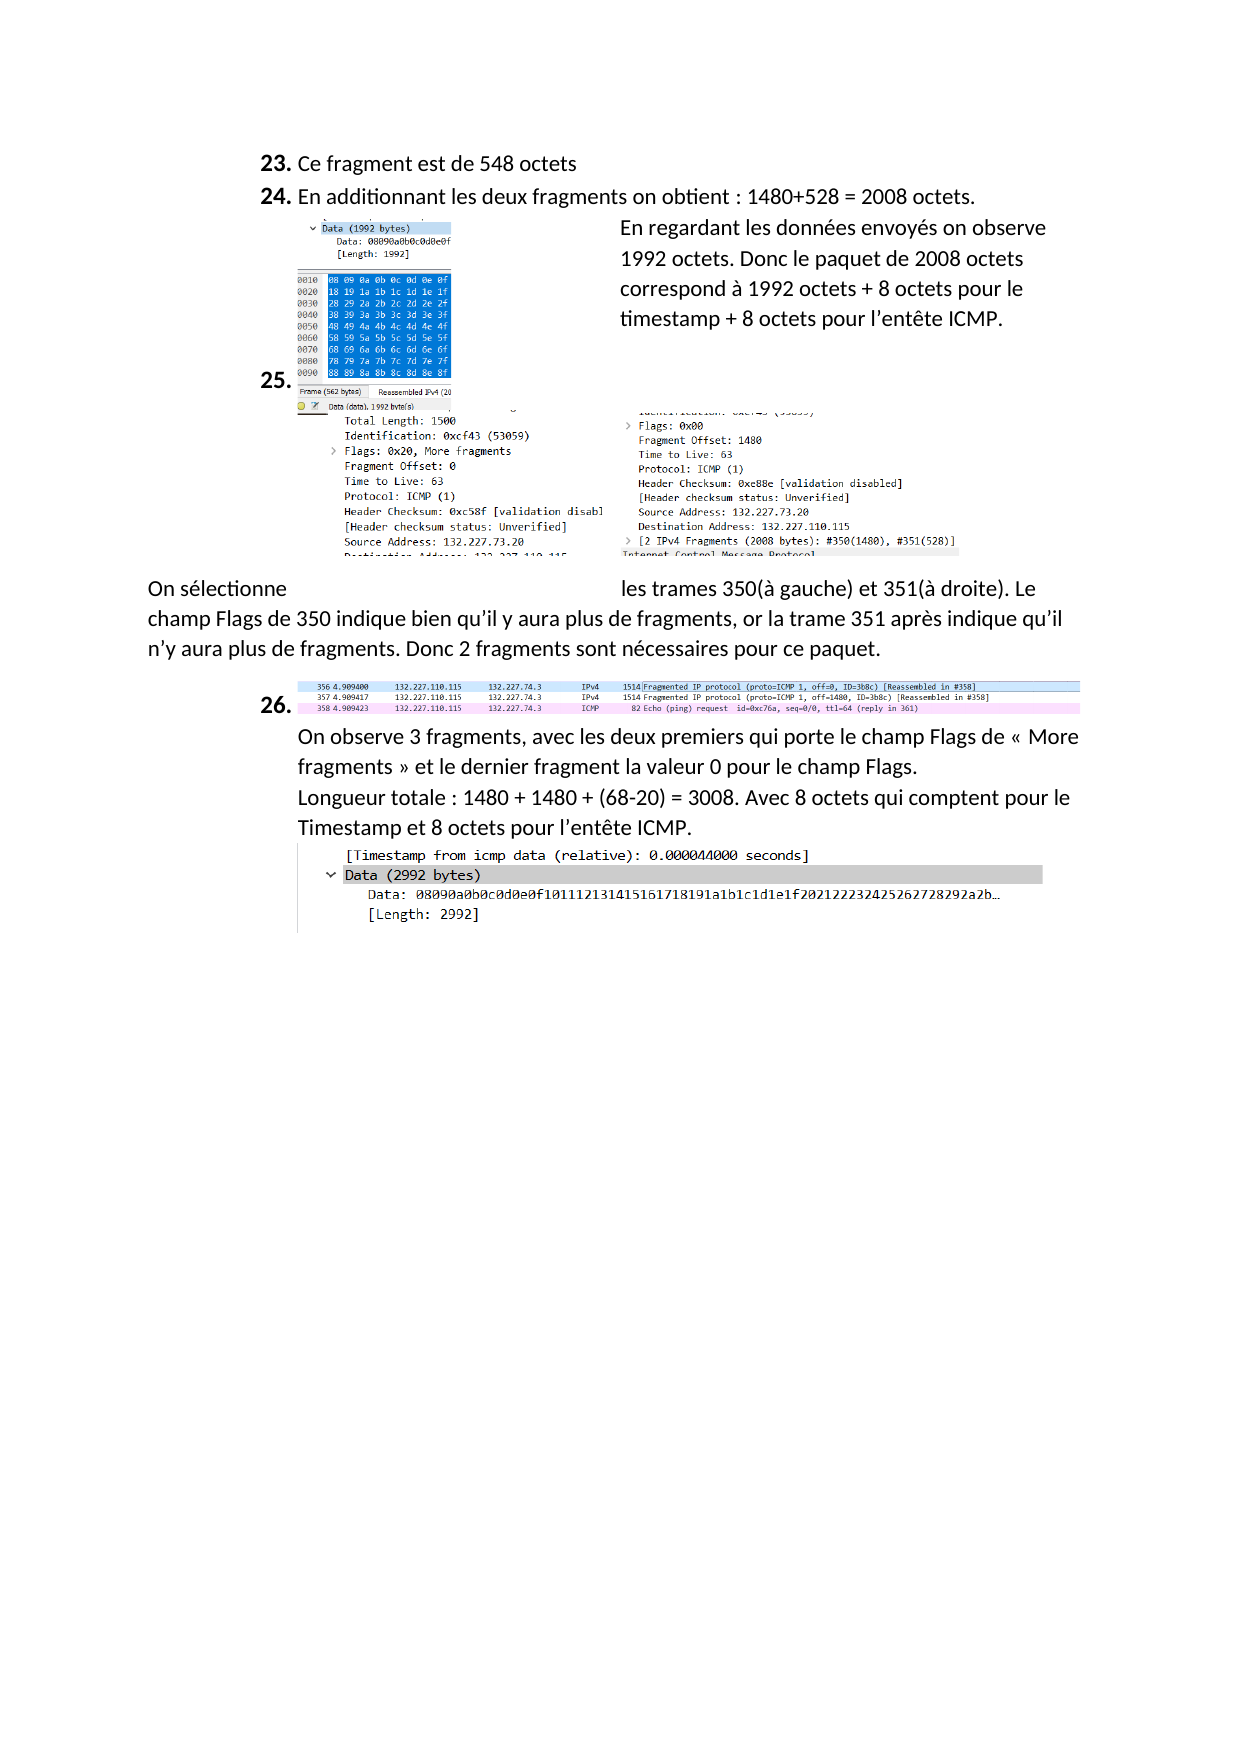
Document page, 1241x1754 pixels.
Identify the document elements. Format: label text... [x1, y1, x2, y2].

picture [620, 413, 960, 556]
list On observe 3 fragments, avec les deux premiers qui porte le champ Flags de « More fragments » et le dernier fragment la valeur 0 pour le champ Flags. [298, 722, 1093, 781]
list Longueur totale : 1480 + 1480 + (68-20) = 3008. Avec 8 octets qui comptent pour le Timestamp et 8 octets pour l’entête ICMP. [298, 783, 1093, 841]
list Ce fragment est de 548 octets [260, 148, 1093, 178]
list En additionnant les deux fragments on obtient : 1480+528 = 2008 octets. [260, 181, 1093, 211]
picture [297, 681, 1080, 714]
picture [297, 219, 603, 556]
picture [297, 843, 1043, 933]
text On sélectionne les trames 350(à gauche) et 351(à droite). Le champ Flags de 350 indique bien qu’il y aura plus de fragments, or la trame 351 après indique qu’il n’y aura plus de fragments. Donc 2 fragments sont nécessaires pour ce paquet. [148, 574, 1093, 662]
list En regardant les données envoyés on observe 1992 octets. Donc le paquet de 2008 octets correspond à 1992 octets + 8 octets pour le timestamp + 8 octets pour l’entête ICMP. [298, 213, 1093, 332]
